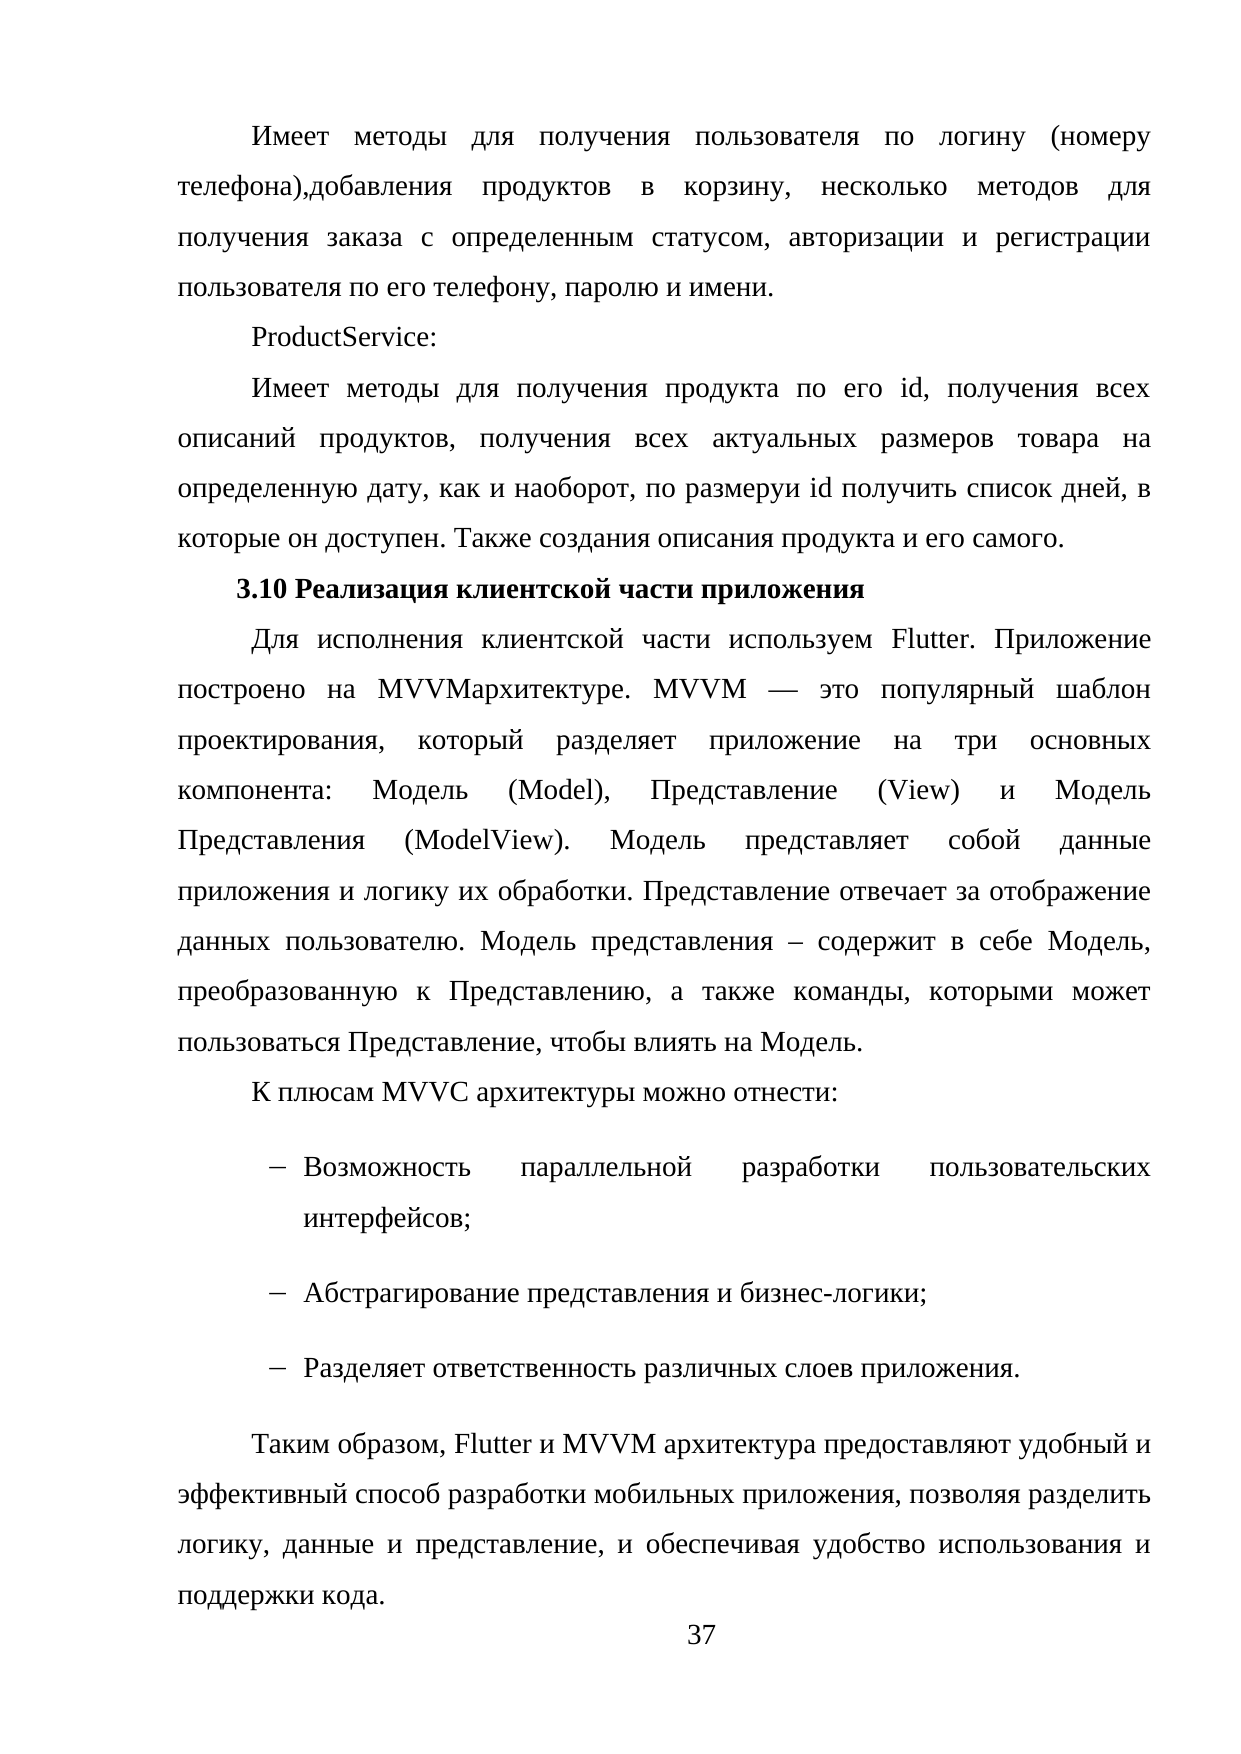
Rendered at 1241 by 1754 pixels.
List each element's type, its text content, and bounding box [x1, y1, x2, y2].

text К плюсам MVVC архитектуры можно отнести: [177, 1074, 1152, 1108]
list Реализация клиентской части приложения [236, 571, 1152, 604]
text Для исполнения клиентской части используем Flutter. Приложение построено на MVVMархитектуре. MVVM — это популярный шаблон проектирования, который разделяет приложение на три основных компонента: Модель (Model), Представление (View) и Модель Представления (ModelView). Модель представляет собой данные приложения и логику их обработки. Представление отвечает за отображение данных пользователю. Модель представления – содержит в себе Модель, преобразованную к Представлению, а также команды, которыми может пользоваться Представление, чтобы влиять на Модель. [177, 621, 1152, 1057]
text Имеет методы для получения продукта по его id, получения всех описаний продуктов, получения всех актуальных размеров товара на определенную дату, как и наоборот, по размеруи id получить список дней, в которые он доступен. Также создания описания продукта и его самого. [177, 370, 1152, 554]
text Разделяет ответственность различных слоев приложения. [266, 1351, 1152, 1384]
text Таким образом, Flutter и MVVM архитектура предоставляют удобный и эффективный способ разработки мобильных приложения, позволяя разделить логику, данные и представление, и обеспечивая удобство использования и поддержки кода. [177, 1426, 1152, 1610]
text Имеет методы для получения пользователя по логину (номеру телефона),добавления продуктов в корзину, несколько методов для получения заказа с определенным статусом, авторизации и регистрации пользователя по его телефону, паролю и имени. [177, 118, 1152, 303]
text ProductService: [177, 319, 1152, 353]
text Абстрагирование представления и бизнес-логики; [266, 1275, 1152, 1309]
text Возможность параллельной разработки пользовательских интерфейсов; [266, 1149, 1152, 1233]
